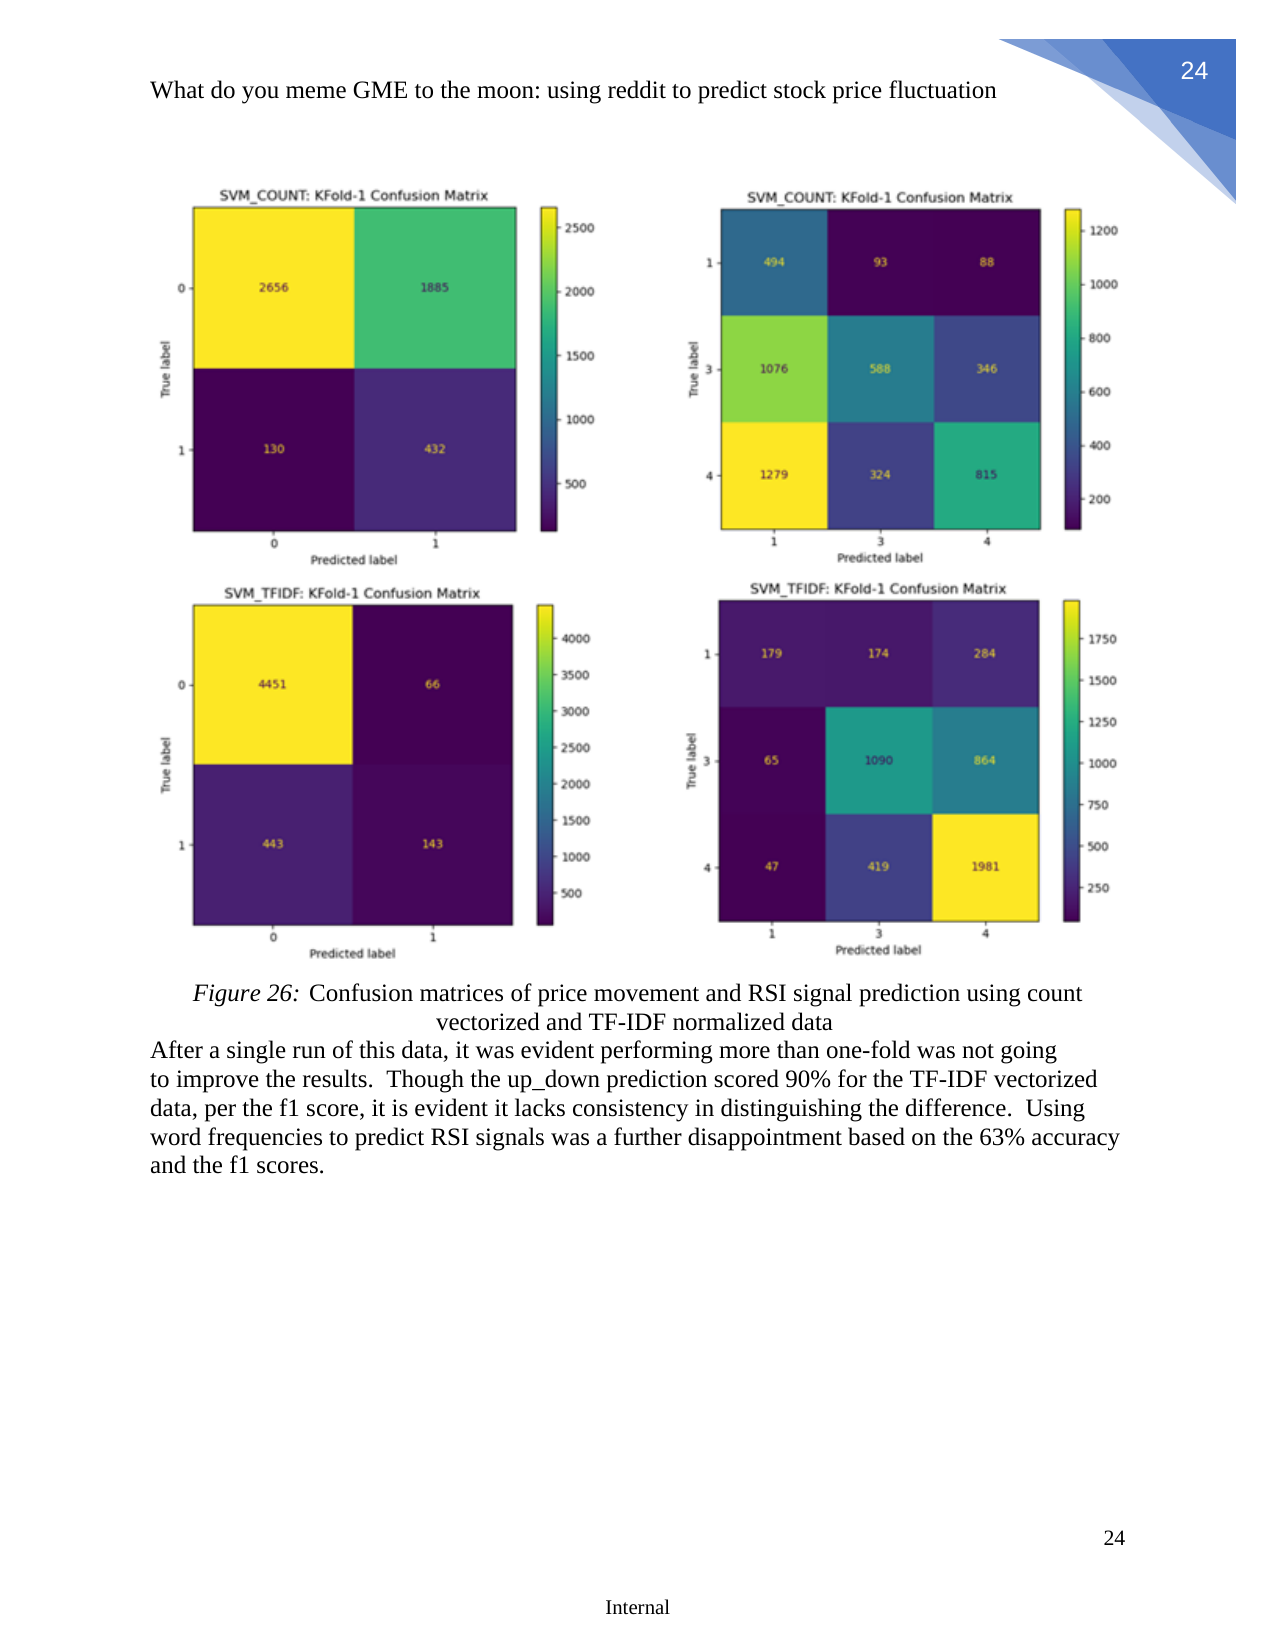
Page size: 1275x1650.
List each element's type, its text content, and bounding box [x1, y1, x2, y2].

text After a single run of this data, it was evident performing more than one-fold was not going to improve the results. Though the up_down prediction scored 90% for the TF-IDF vectorized data, per the f1 score, it is evident it lacks consistency in distinguishing the difference. Using word frequencies to predict RSI signals was a further disappointment based on the 63% accuracy and the f1 scores. [150, 1035, 1125, 1179]
picture [150, 39, 1236, 973]
text Figure 26: Confusion matrices of price movement and RSI signal prediction using count vectorized and TF-IDF normalized data [150, 978, 1125, 1035]
